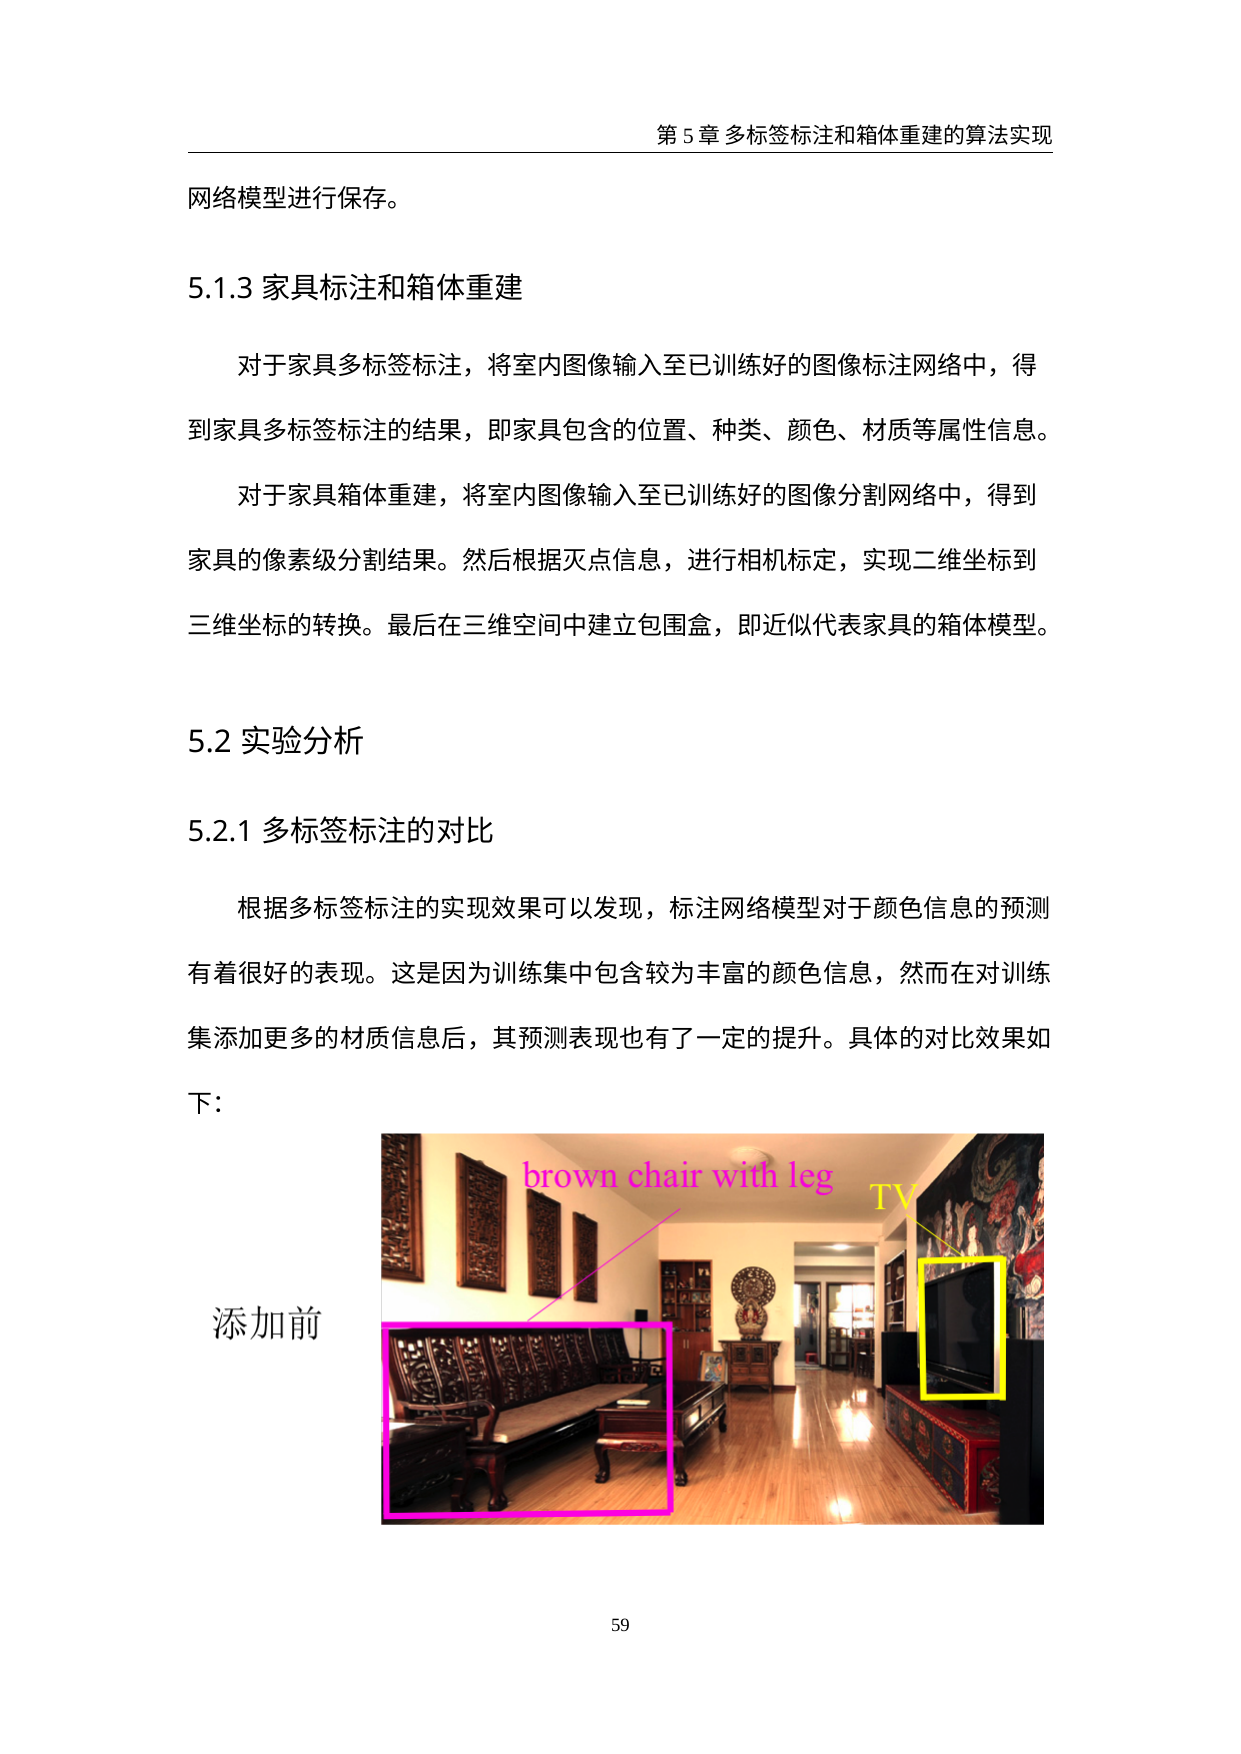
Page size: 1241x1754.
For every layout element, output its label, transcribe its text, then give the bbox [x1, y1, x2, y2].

text 根据多标签标注的实现效果可以发现，标注网络模型对于颜色信息的预测有着很好的表现。这是因为训练集中包含较为丰富的颜色信息，然而在对训练集添加更多的材质信息后，其预测表现也有了一定的提升。具体的对比效果如下： [187, 874, 1053, 1134]
subtitle 5.2 实验分析 [187, 706, 1053, 771]
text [187, 164, 1053, 229]
subtitle 5.1.3 家具标注和箱体重建 [187, 254, 1053, 319]
text 对于家具箱体重建，将室内图像输入至已训练好的图像分割网络中，得到家具的像素级分割结果。然后根据灭点信息，进行相机标定，实现二维坐标到三维坐标的转换。最后在三维空间中建立包围盒，即近似代表家具的箱体模型。 [187, 461, 1053, 656]
subtitle 5.2.1 多标签标注的对比 [187, 796, 1053, 861]
text 对于家具多标签标注，将室内图像输入至已训练好的图像标注网络中，得到家具多标签标注的结果，即家具包含的位置、种类、颜色、材质等属性信息。 [187, 331, 1053, 461]
picture [196, 1133, 1045, 1525]
